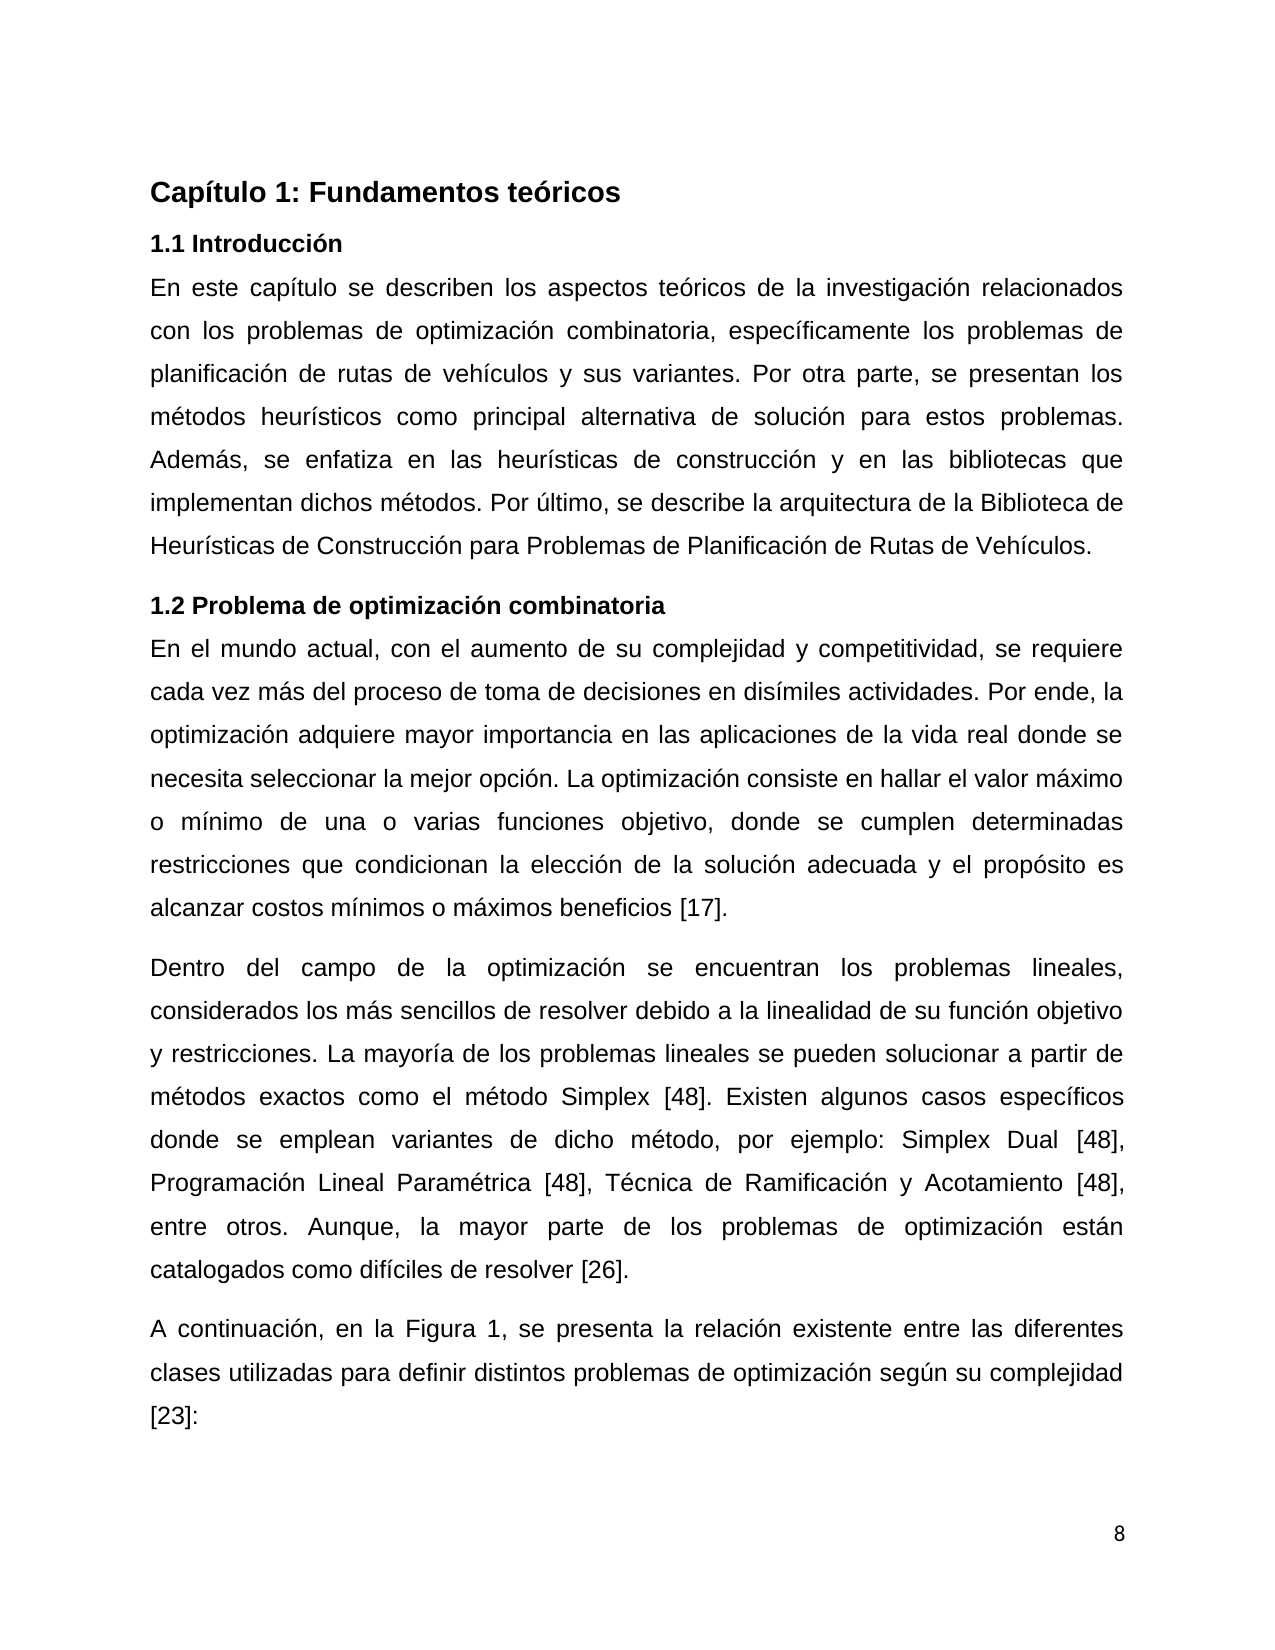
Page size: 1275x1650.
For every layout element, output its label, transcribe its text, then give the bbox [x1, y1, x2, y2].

subtitle 1.1 Introducción [150, 229, 1125, 258]
text Dentro del campo de la optimización se encuentran los problemas lineales, considerados los más sencillos de resolver debido a la linealidad de su función objetivo y restricciones. La mayoría de los problemas lineales se pueden solucionar a partir de métodos exactos como el método Simplex [48]. Existen algunos casos específicos donde se emplean variantes de dicho método, por ejemplo: Simplex Dual [48], Programación Lineal Paramétrica [48], Técnica de Ramificación y Acotamiento [48], entre otros. Aunque, la mayor parte de los problemas de optimización están catalogados como difíciles de resolver [26]. [150, 953, 1125, 1283]
text En este capítulo se describen los aspectos teóricos de la investigación relacionados con los problemas de optimización combinatoria, específicamente los problemas de planificación de rutas de vehículos y sus variantes. Por otra parte, se presentan los métodos heurísticos como principal alternativa de solución para estos problemas. Además, se enfatiza en las heurísticas de construcción y en las bibliotecas que implementan dichos métodos. Por último, se describe la arquitectura de la Biblioteca de Heurísticas de Construcción para Problemas de Planificación de Rutas de Vehículos. [150, 273, 1125, 560]
subtitle Capítulo 1: Fundamentos teóricos [150, 175, 1125, 208]
text A continuación, en la Figura 1, se presenta la relación existente entre las diferentes clases utilizadas para definir distintos problemas de optimización según su complejidad [23]: [150, 1314, 1125, 1429]
subtitle 1.2 Problema de optimización combinatoria [150, 591, 1125, 620]
text En el mundo actual, con el aumento de su complejidad y competitividad, se requiere cada vez más del proceso de toma de decisiones en disímiles actividades. Por ende, la optimización adquiere mayor importancia en las aplicaciones de la vida real donde se necesita seleccionar la mejor opción. La optimización consiste en hallar el valor máximo o mínimo de una o varias funciones objetivo, donde se cumplen determinadas restricciones que condicionan la elección de la solución adecuada y el propósito es alcanzar costos mínimos o máximos beneficios [17]. [150, 634, 1125, 922]
